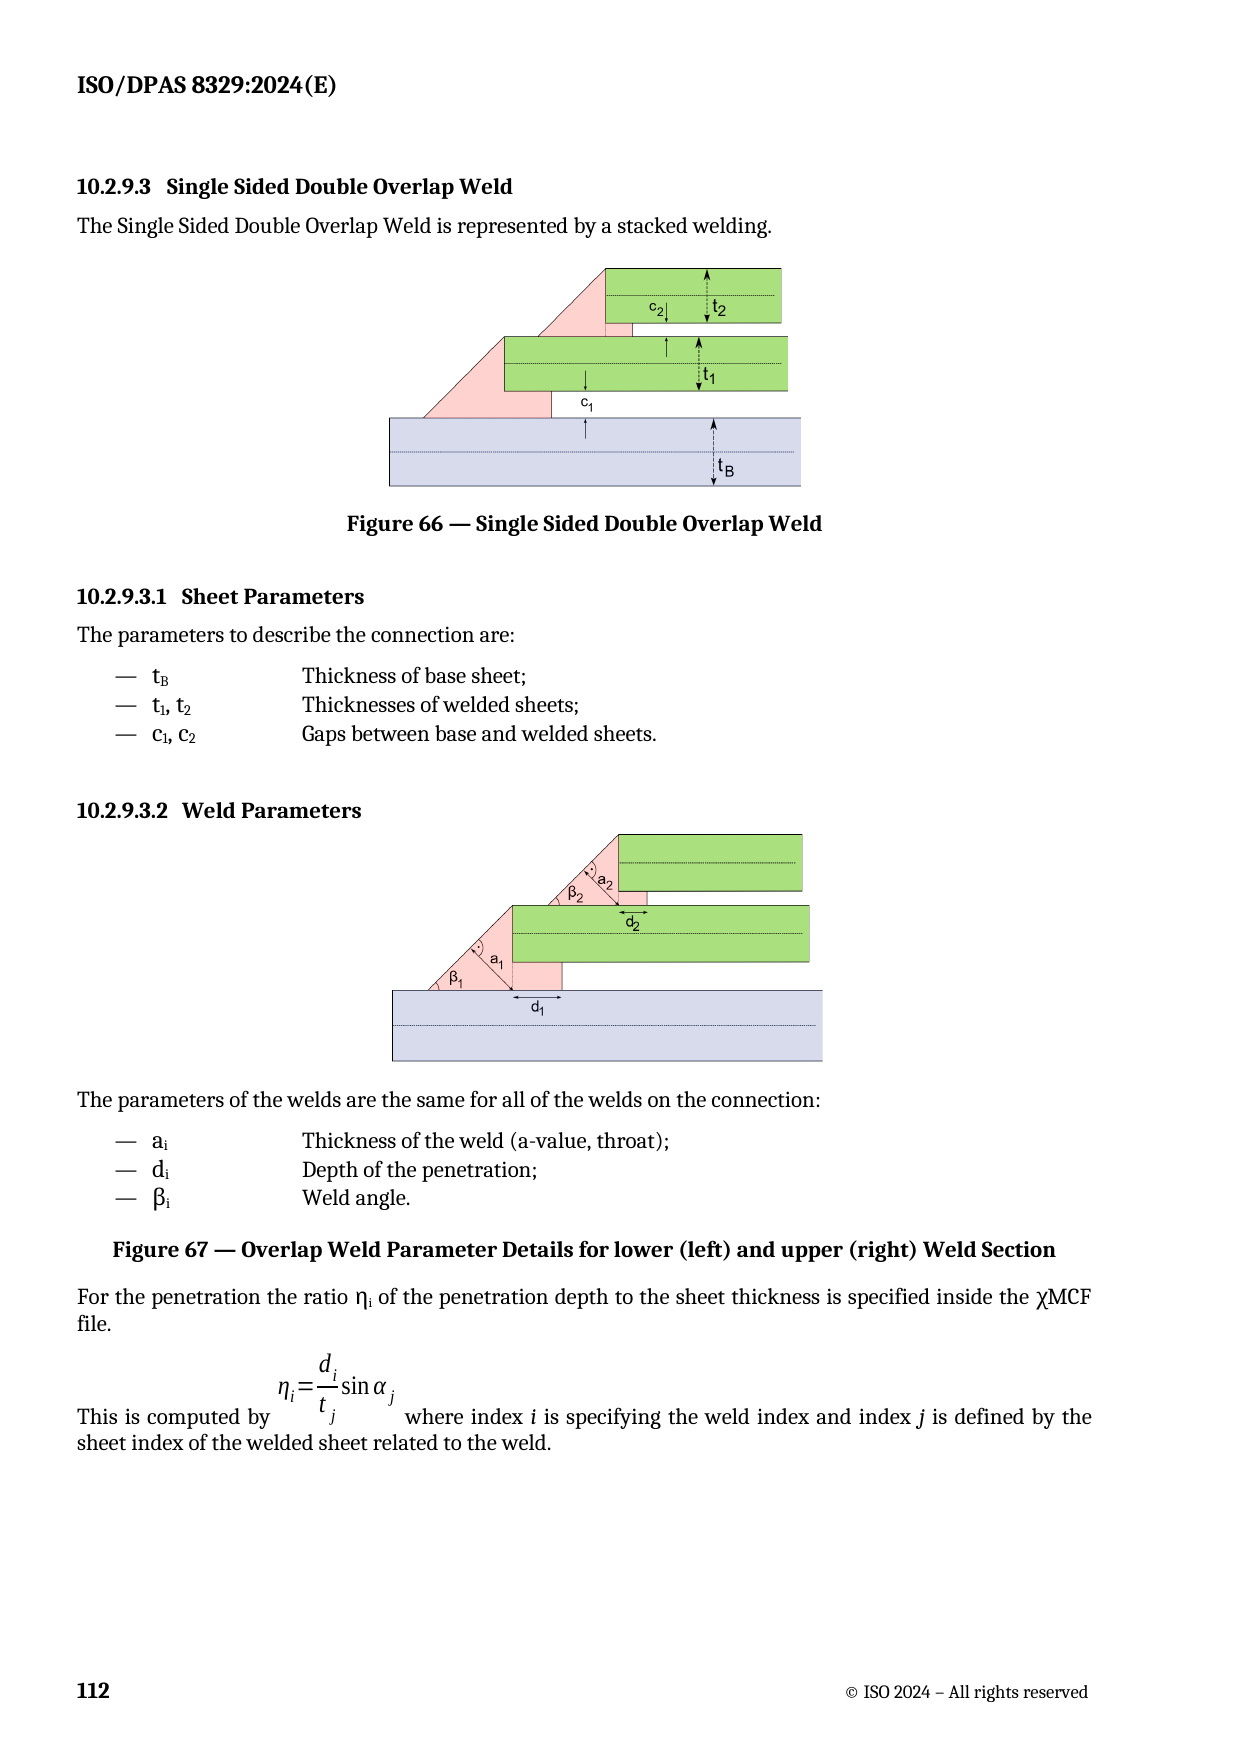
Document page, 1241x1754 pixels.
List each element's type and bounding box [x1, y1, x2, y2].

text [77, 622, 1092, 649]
picture [389, 268, 801, 487]
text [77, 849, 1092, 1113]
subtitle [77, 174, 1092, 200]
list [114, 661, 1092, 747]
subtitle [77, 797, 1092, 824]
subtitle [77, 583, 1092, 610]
picture [392, 834, 823, 1062]
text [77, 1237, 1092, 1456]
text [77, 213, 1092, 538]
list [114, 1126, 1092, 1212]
